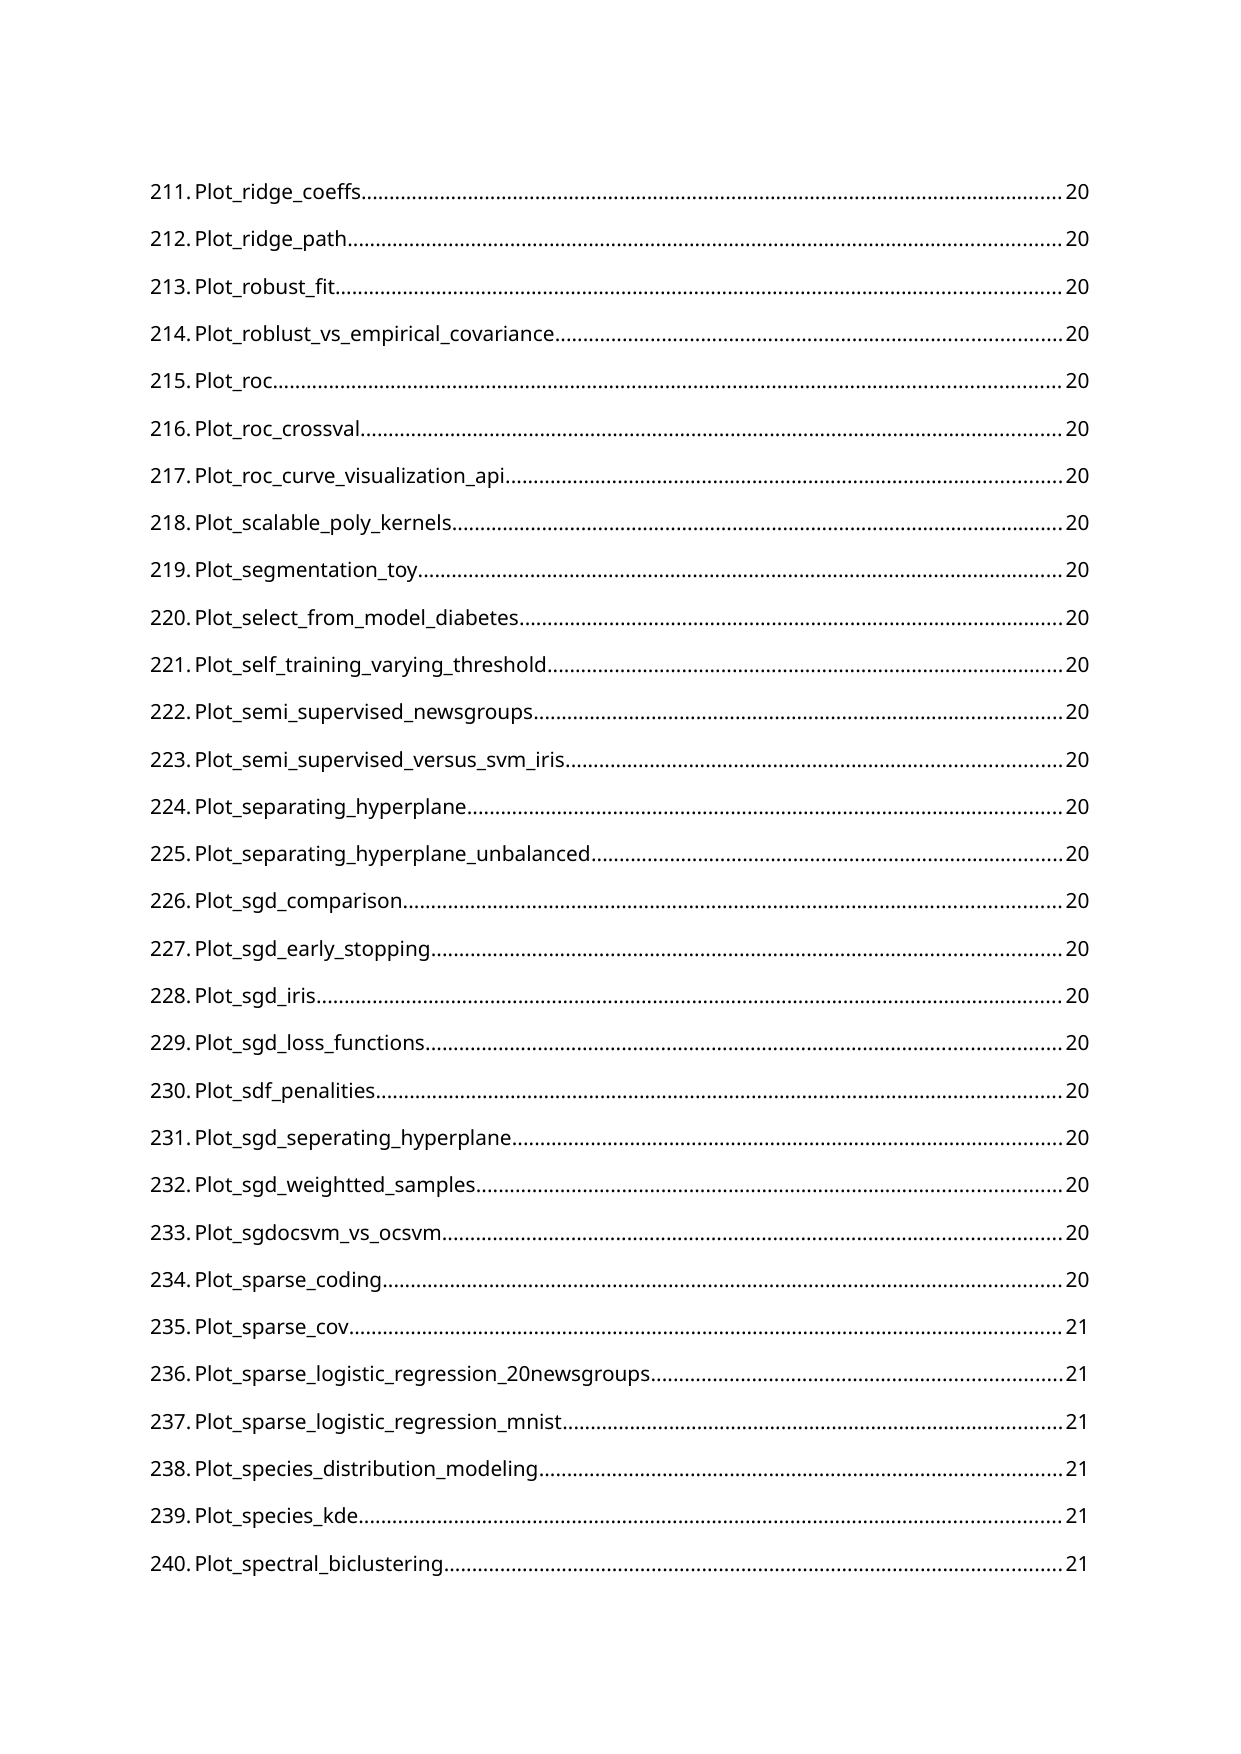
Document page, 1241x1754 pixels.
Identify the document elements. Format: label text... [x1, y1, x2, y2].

text 217. Plot_roc_curve_visualization_api 20 [150, 461, 1090, 489]
text 213. Plot_robust_fit 20 [150, 272, 1090, 300]
text 216. Plot_roc_crossval 20 [150, 414, 1090, 442]
text 229. Plot_sgd_loss_functions 20 [150, 1028, 1090, 1057]
text 230. Plot_sdf_penalities 20 [150, 1076, 1090, 1104]
text 232. Plot_sgd_weightted_samples 20 [150, 1170, 1090, 1199]
text 214. Plot_roblust_vs_empirical_covariance 20 [150, 319, 1090, 347]
text 235. Plot_sparse_cov 21 [150, 1312, 1090, 1341]
text 226. Plot_sgd_comparison 20 [150, 887, 1090, 915]
text 239. Plot_species_kde 21 [150, 1501, 1090, 1530]
text 237. Plot_sparse_logistic_regression_mnist 21 [150, 1407, 1090, 1435]
text 236. Plot_sparse_logistic_regression_20newsgroups 21 [150, 1359, 1090, 1388]
text 211. Plot_ridge_coeffs 20 [150, 177, 1090, 206]
text 224. Plot_separating_hyperplane 20 [150, 792, 1090, 820]
text 218. Plot_scalable_poly_kernels 20 [150, 508, 1090, 537]
text 215. Plot_roc 20 [150, 366, 1090, 395]
text 223. Plot_semi_supervised_versus_svm_iris 20 [150, 745, 1090, 773]
text 212. Plot_ridge_path 20 [150, 224, 1090, 253]
text 234. Plot_sparse_coding 20 [150, 1265, 1090, 1293]
text 228. Plot_sgd_iris 20 [150, 981, 1090, 1009]
text 221. Plot_self_training_varying_threshold 20 [150, 650, 1090, 678]
text 220. Plot_select_from_model_diabetes 20 [150, 603, 1090, 631]
text 231. Plot_sgd_seperating_hyperplane 20 [150, 1123, 1090, 1151]
text 238. Plot_species_distribution_modeling 21 [150, 1454, 1090, 1482]
text 240. Plot_spectral_biclustering 21 [150, 1549, 1090, 1577]
text 222. Plot_semi_supervised_newsgroups 20 [150, 697, 1090, 726]
text 227. Plot_sgd_early_stopping 20 [150, 934, 1090, 962]
text 233. Plot_sgdocsvm_vs_ocsvm 20 [150, 1218, 1090, 1246]
text 219. Plot_segmentation_toy 20 [150, 556, 1090, 584]
text 225. Plot_separating_hyperplane_unbalanced 20 [150, 839, 1090, 868]
